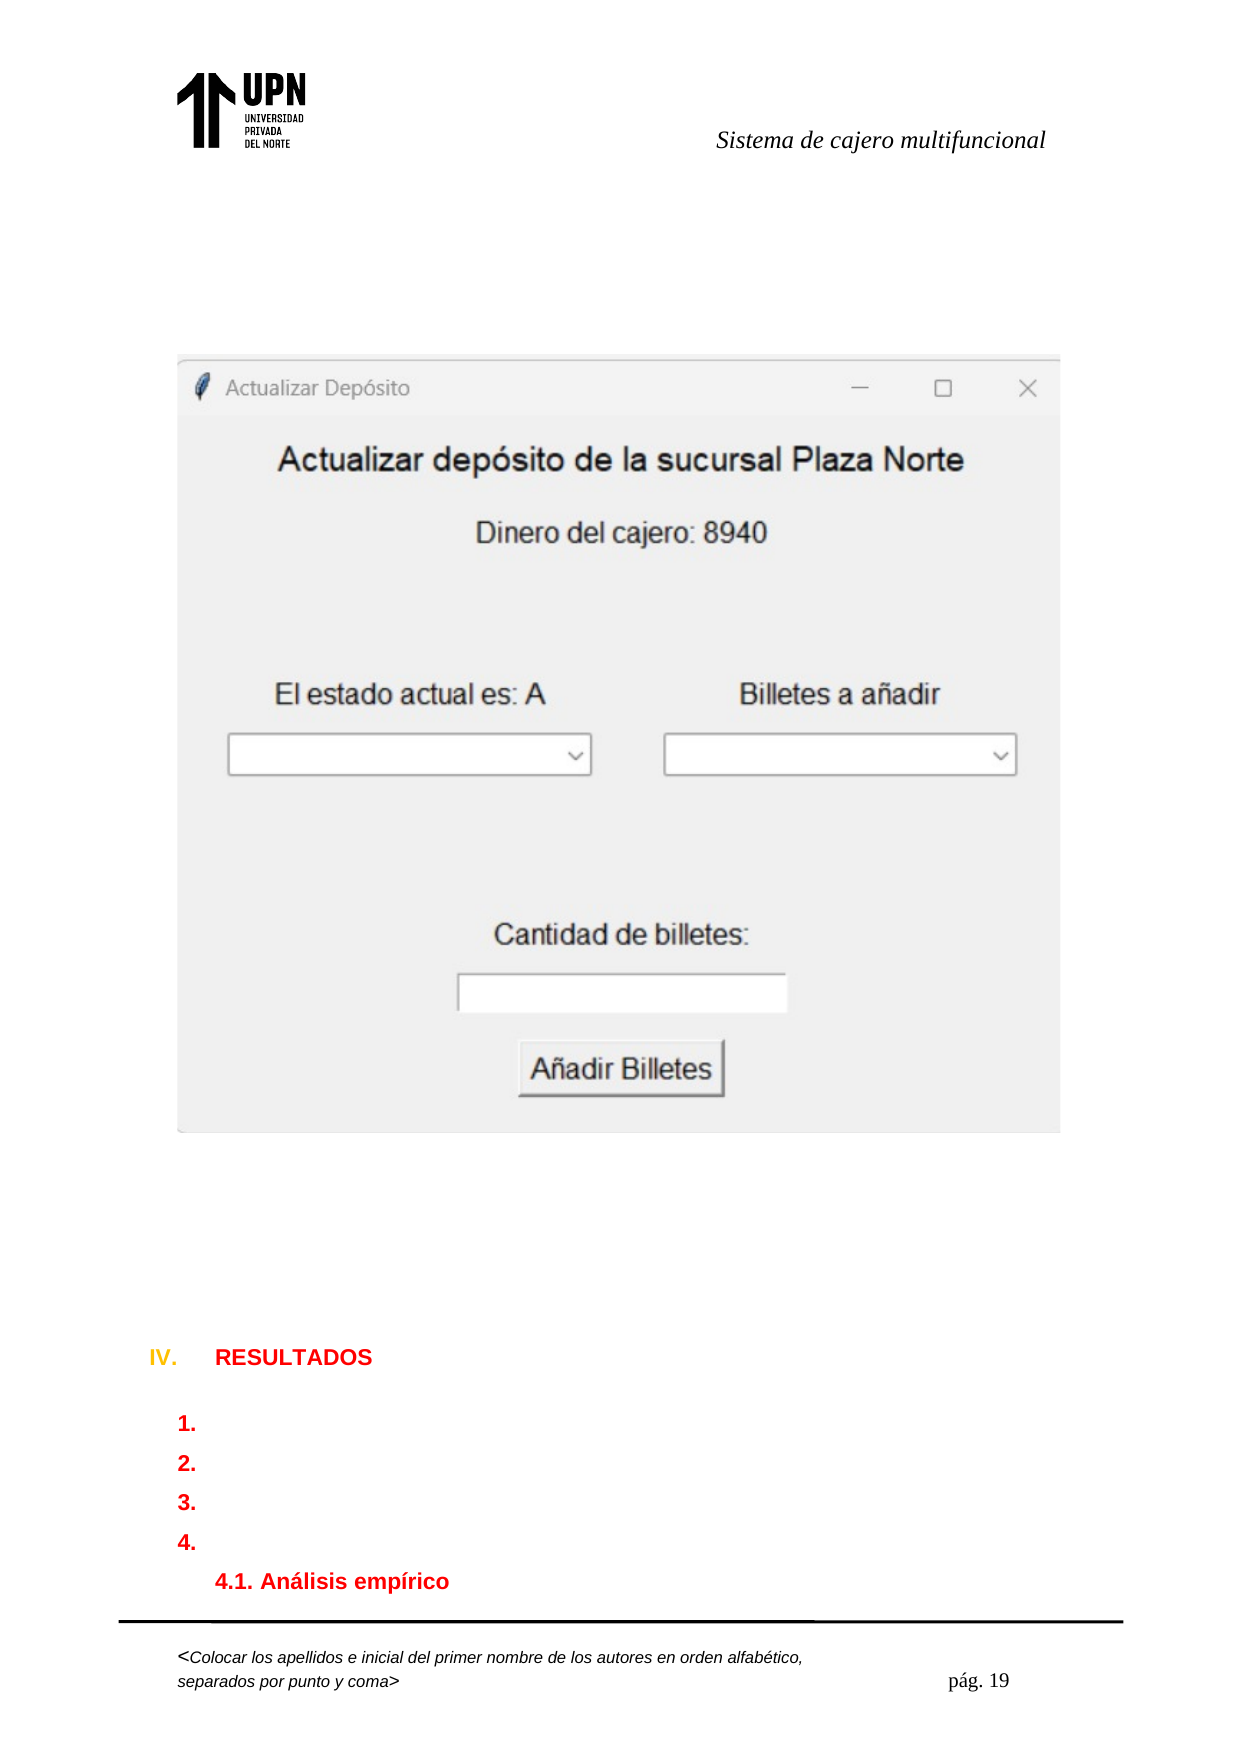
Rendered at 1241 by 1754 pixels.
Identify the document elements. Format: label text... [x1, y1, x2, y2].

subtitle RESULTADOS [177, 1344, 1063, 1371]
picture [177, 354, 1062, 1133]
picture [177, 73, 306, 148]
list Análisis empírico [215, 1568, 1063, 1594]
